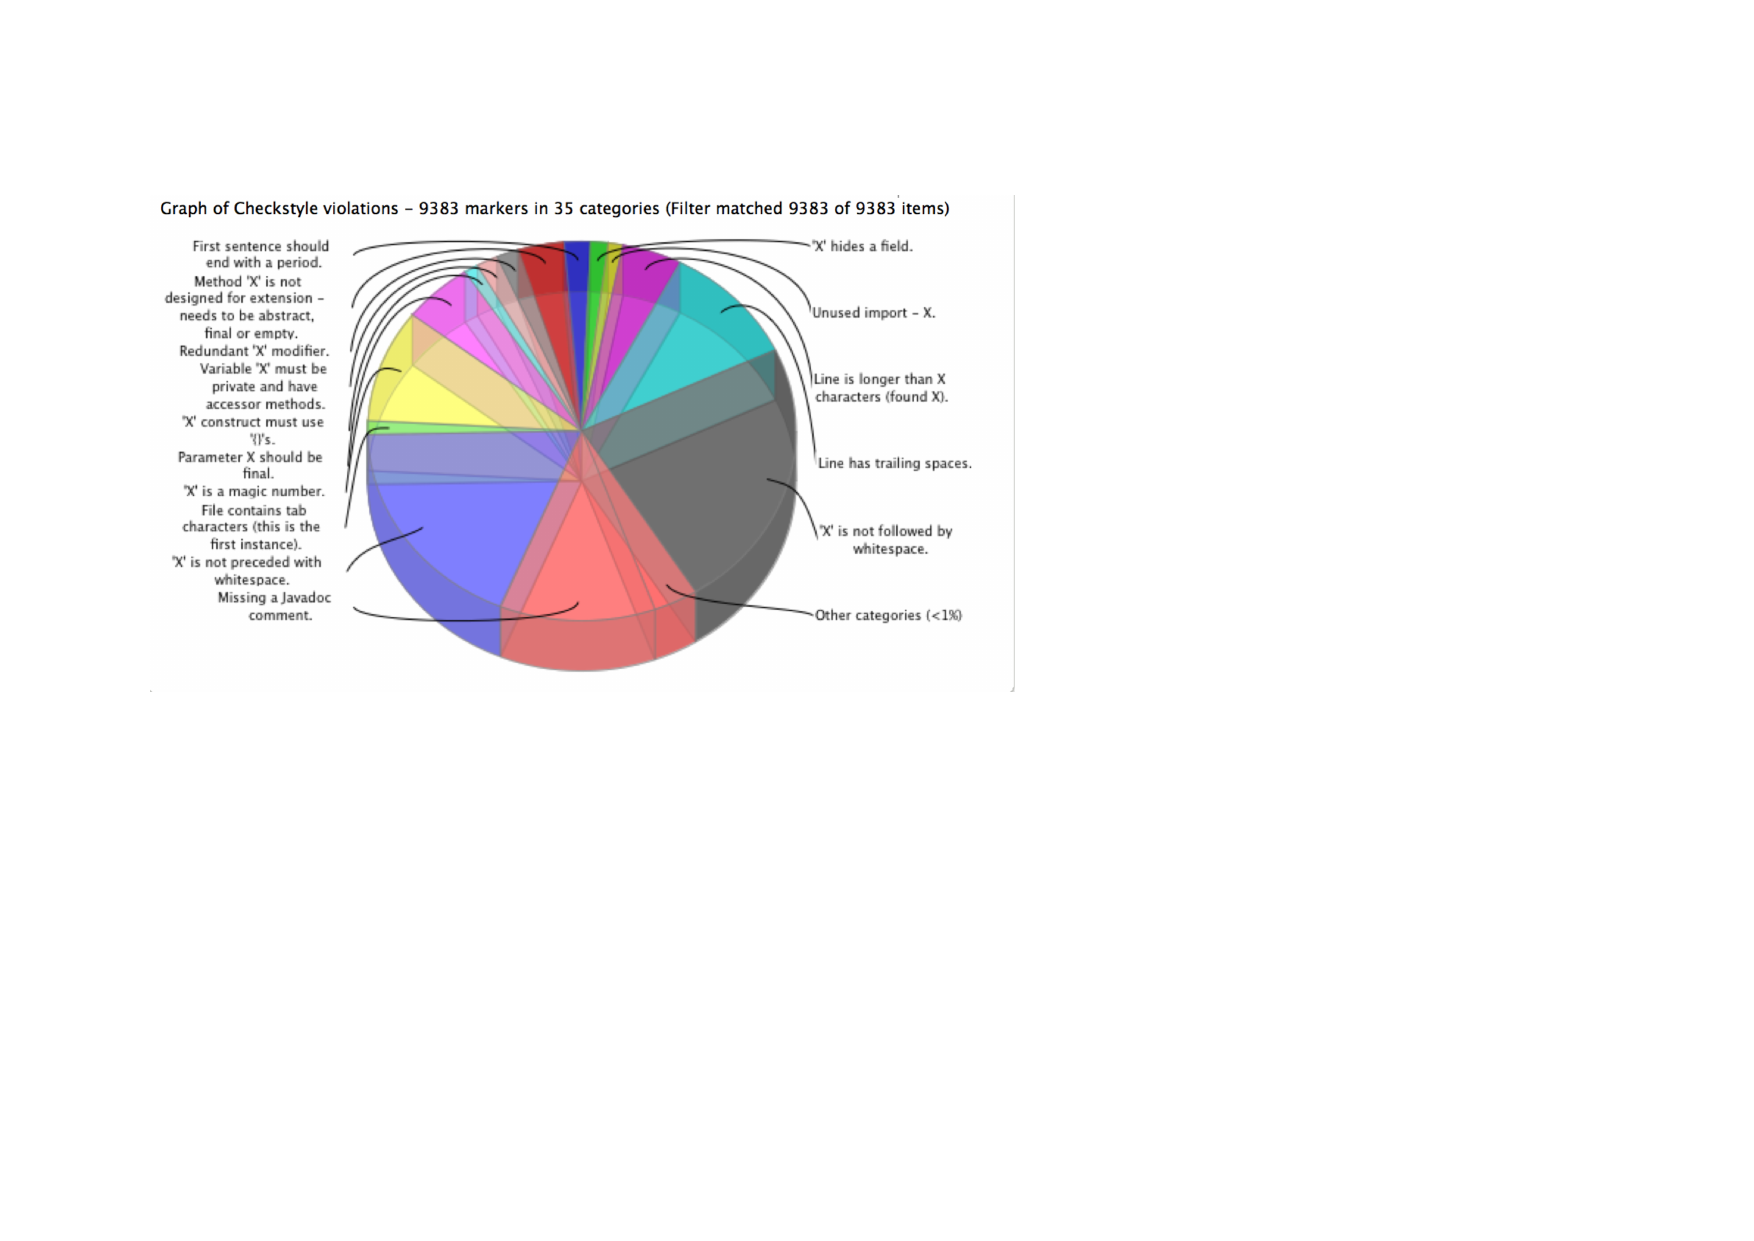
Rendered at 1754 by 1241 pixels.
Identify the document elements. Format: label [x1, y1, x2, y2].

picture [150, 195, 1015, 692]
